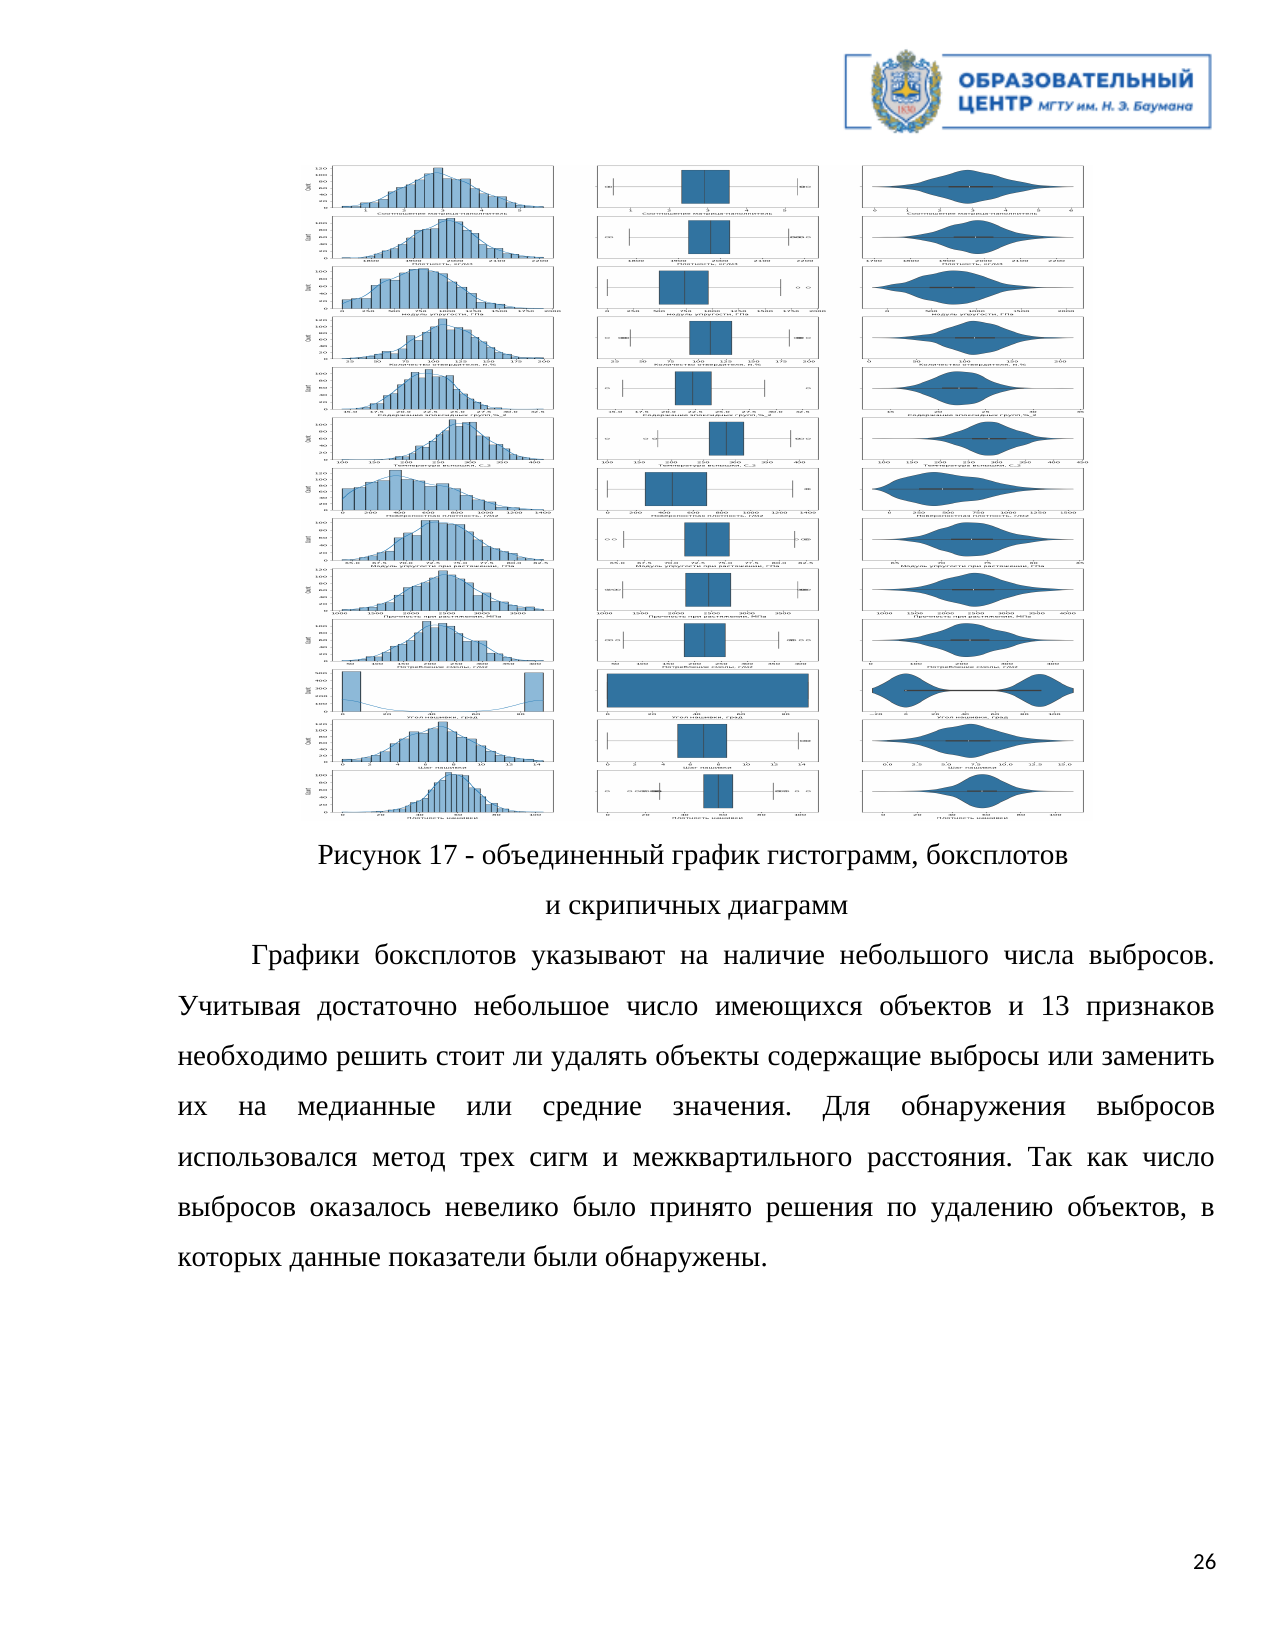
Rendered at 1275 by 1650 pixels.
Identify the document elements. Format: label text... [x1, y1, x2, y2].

text Графики боксплотов указывают на наличие небольшого числа выбросов. Учитывая достаточно небольшое число имеющихся объектов и 13 признаков необходимо решить стоит ли удалять объекты содержащие выбросы или заменить их на медианные или средние значения. Для обнаружения выбросов использовался метод трех сигм и межквартильного расстояния. Так как число выбросов оказалось невелико было принято решения по удалению объектов, в которых данные показатели были обнаружены. [177, 937, 1216, 1273]
picture [300, 165, 1093, 821]
picture [814, 26, 1262, 149]
text Рисунок 17 - объединенный график гистограмм, боксплотов и скрипичных диаграмм [177, 837, 1216, 921]
